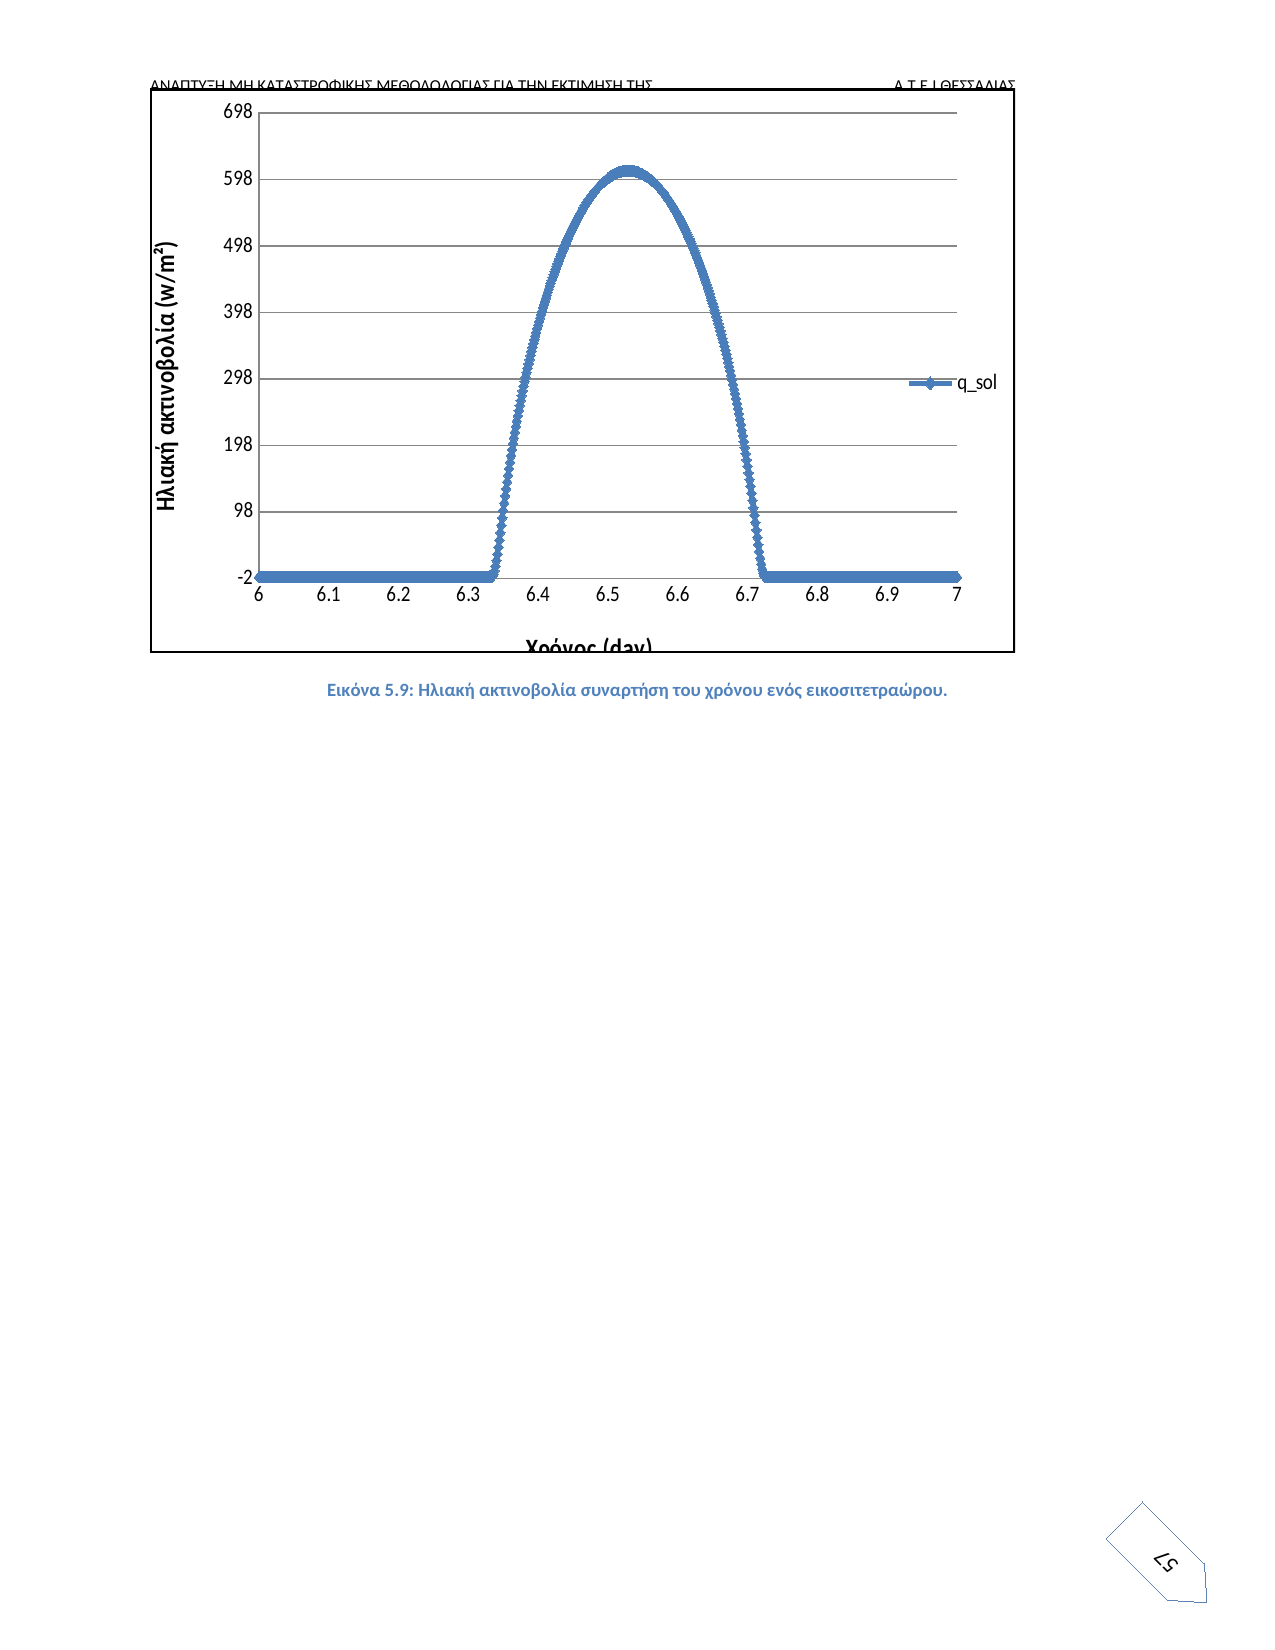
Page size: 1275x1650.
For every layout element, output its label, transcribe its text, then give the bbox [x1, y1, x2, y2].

text Εικόνα 5.9: Ηλιακή ακτινοβολία συναρτήση του χρόνου ενός εικοσιτετραώρου. [150, 678, 1125, 701]
